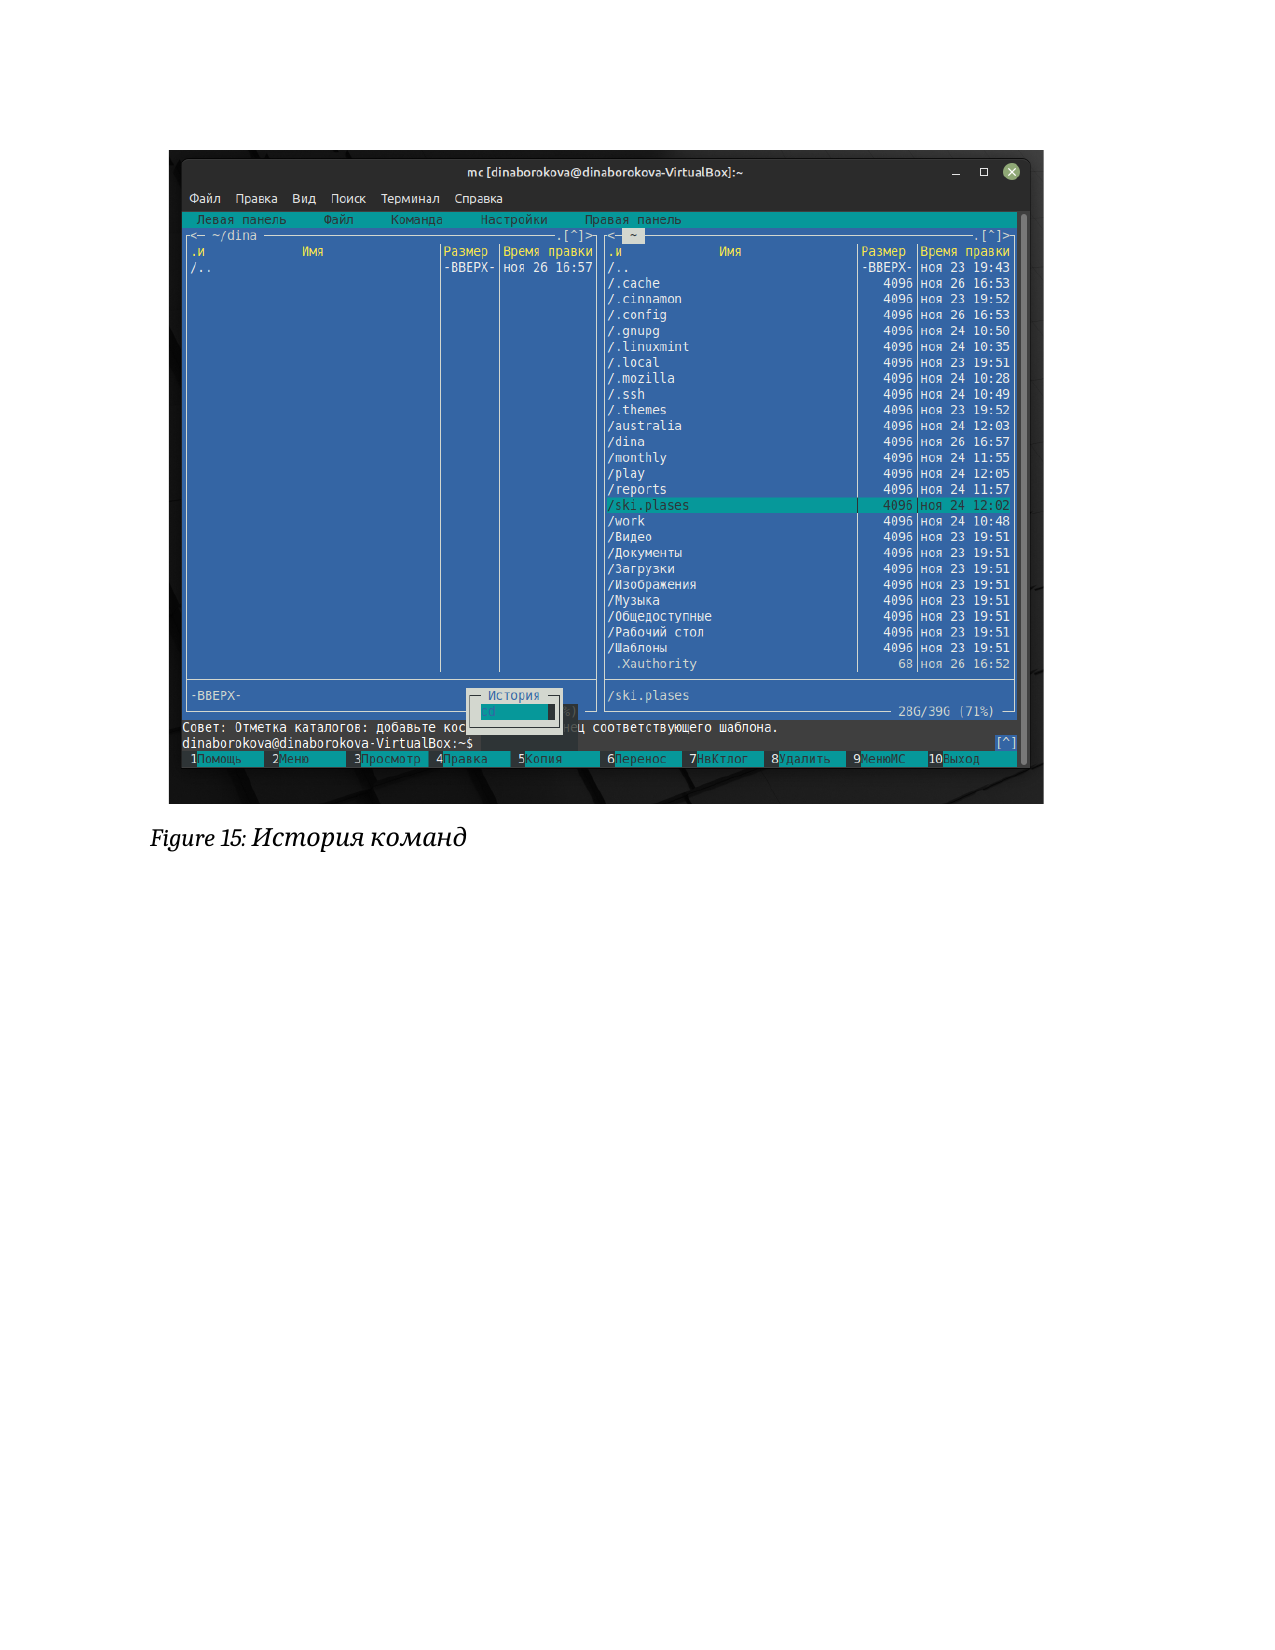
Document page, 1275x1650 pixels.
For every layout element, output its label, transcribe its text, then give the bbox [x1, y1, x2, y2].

picture [168, 150, 1044, 804]
text Figure 15: История команд [150, 824, 1125, 853]
